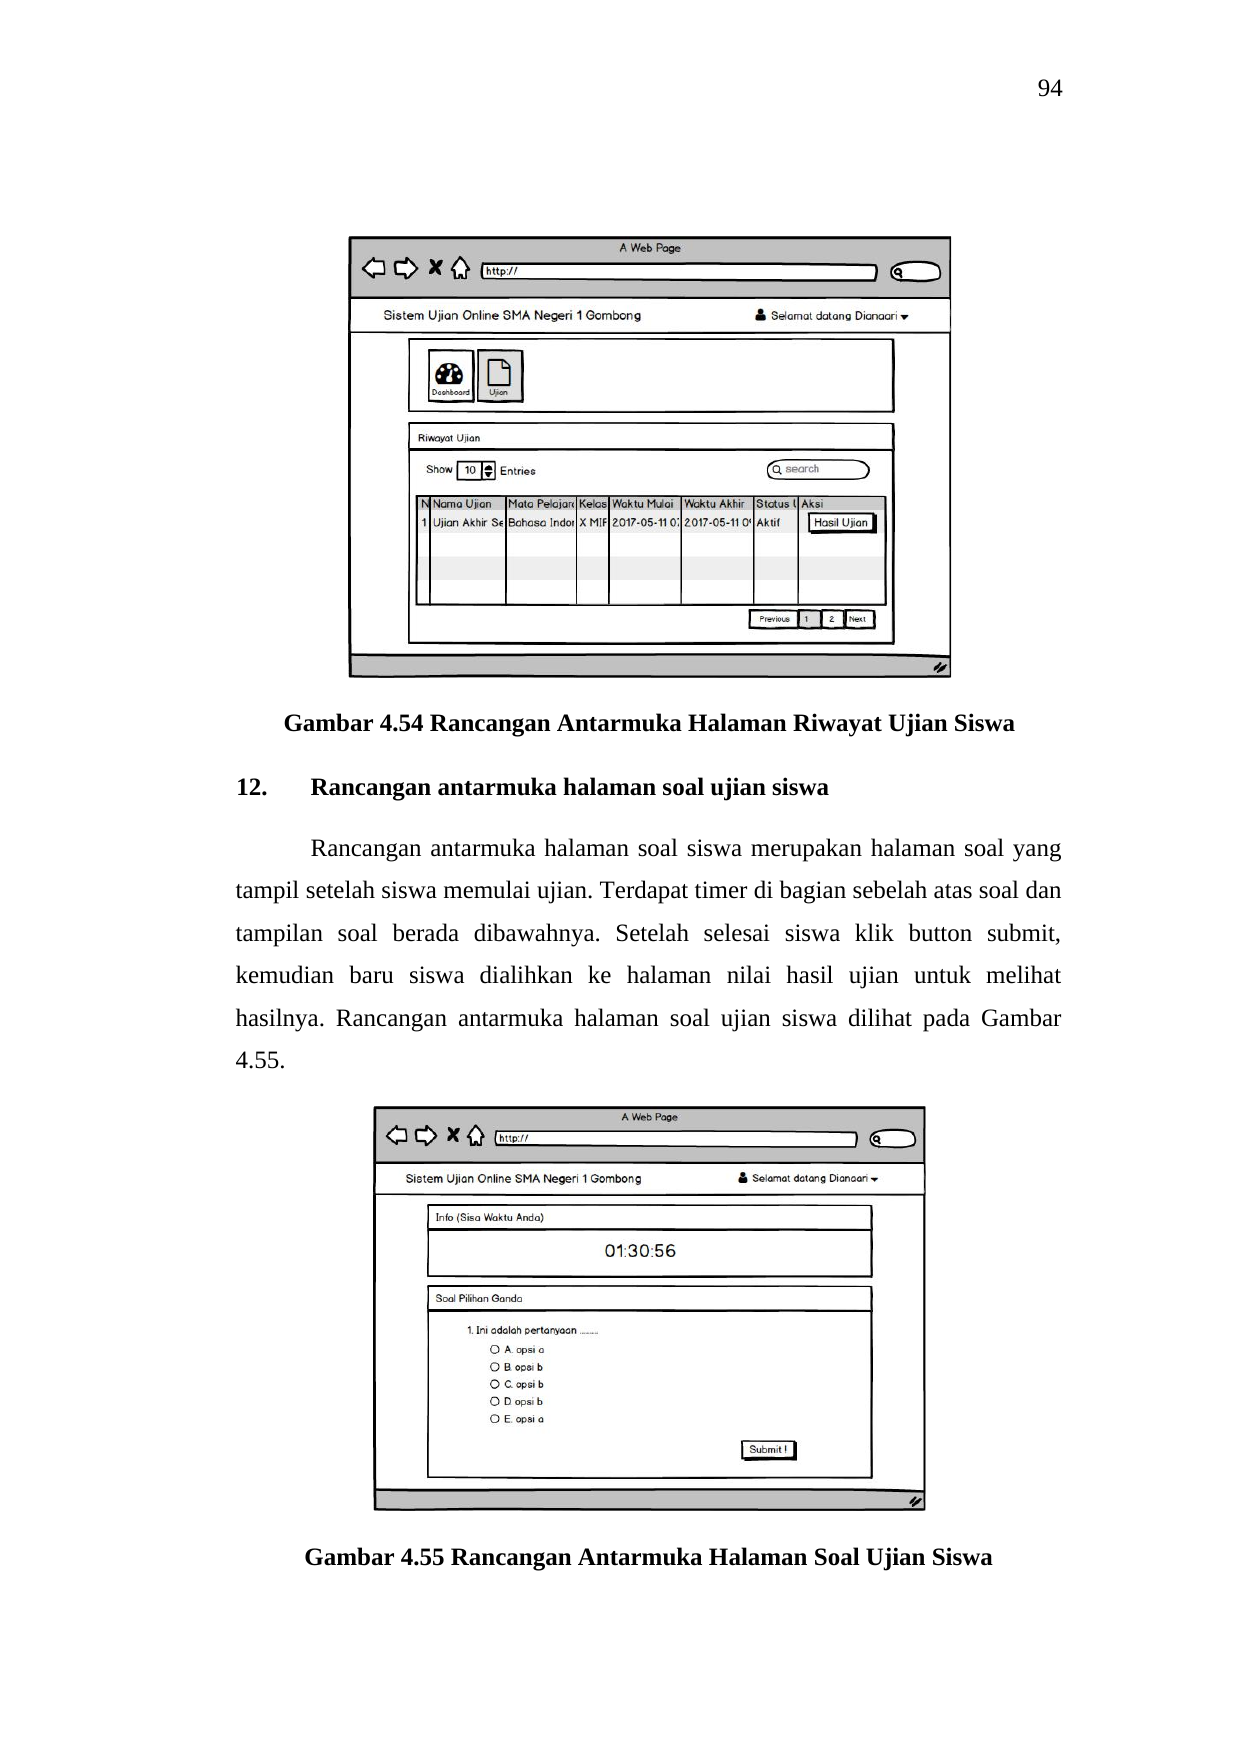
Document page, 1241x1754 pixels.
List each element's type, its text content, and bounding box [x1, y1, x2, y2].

picture [373, 1106, 926, 1511]
text 94 [150, 73, 1062, 101]
text Gambar 4.55 Rancangan Antarmuka Halaman Soal Ujian Siswa [304, 1542, 1090, 1570]
picture [348, 236, 952, 678]
text Gambar 4.54 Rancangan Antarmuka Halaman Riwayat Ujian Siswa [283, 708, 1090, 737]
text Rancangan antarmuka halaman soal siswa merupakan halaman soal yang tampil setelah siswa memulai ujian. Terdapat timer di bagian sebelah atas soal dan tampilan soal berada dibawahnya. Setelah selesai siswa klik button submit, kemudian baru siswa dialihkan ke halaman nilai hasil ujian untuk melihat hasilnya. Rancangan antarmuka halaman soal ujian siswa dilihat pada Gambar 4.55. [235, 833, 1062, 1074]
list Rancangan antarmuka halaman soal ujian siswa [236, 772, 1090, 801]
